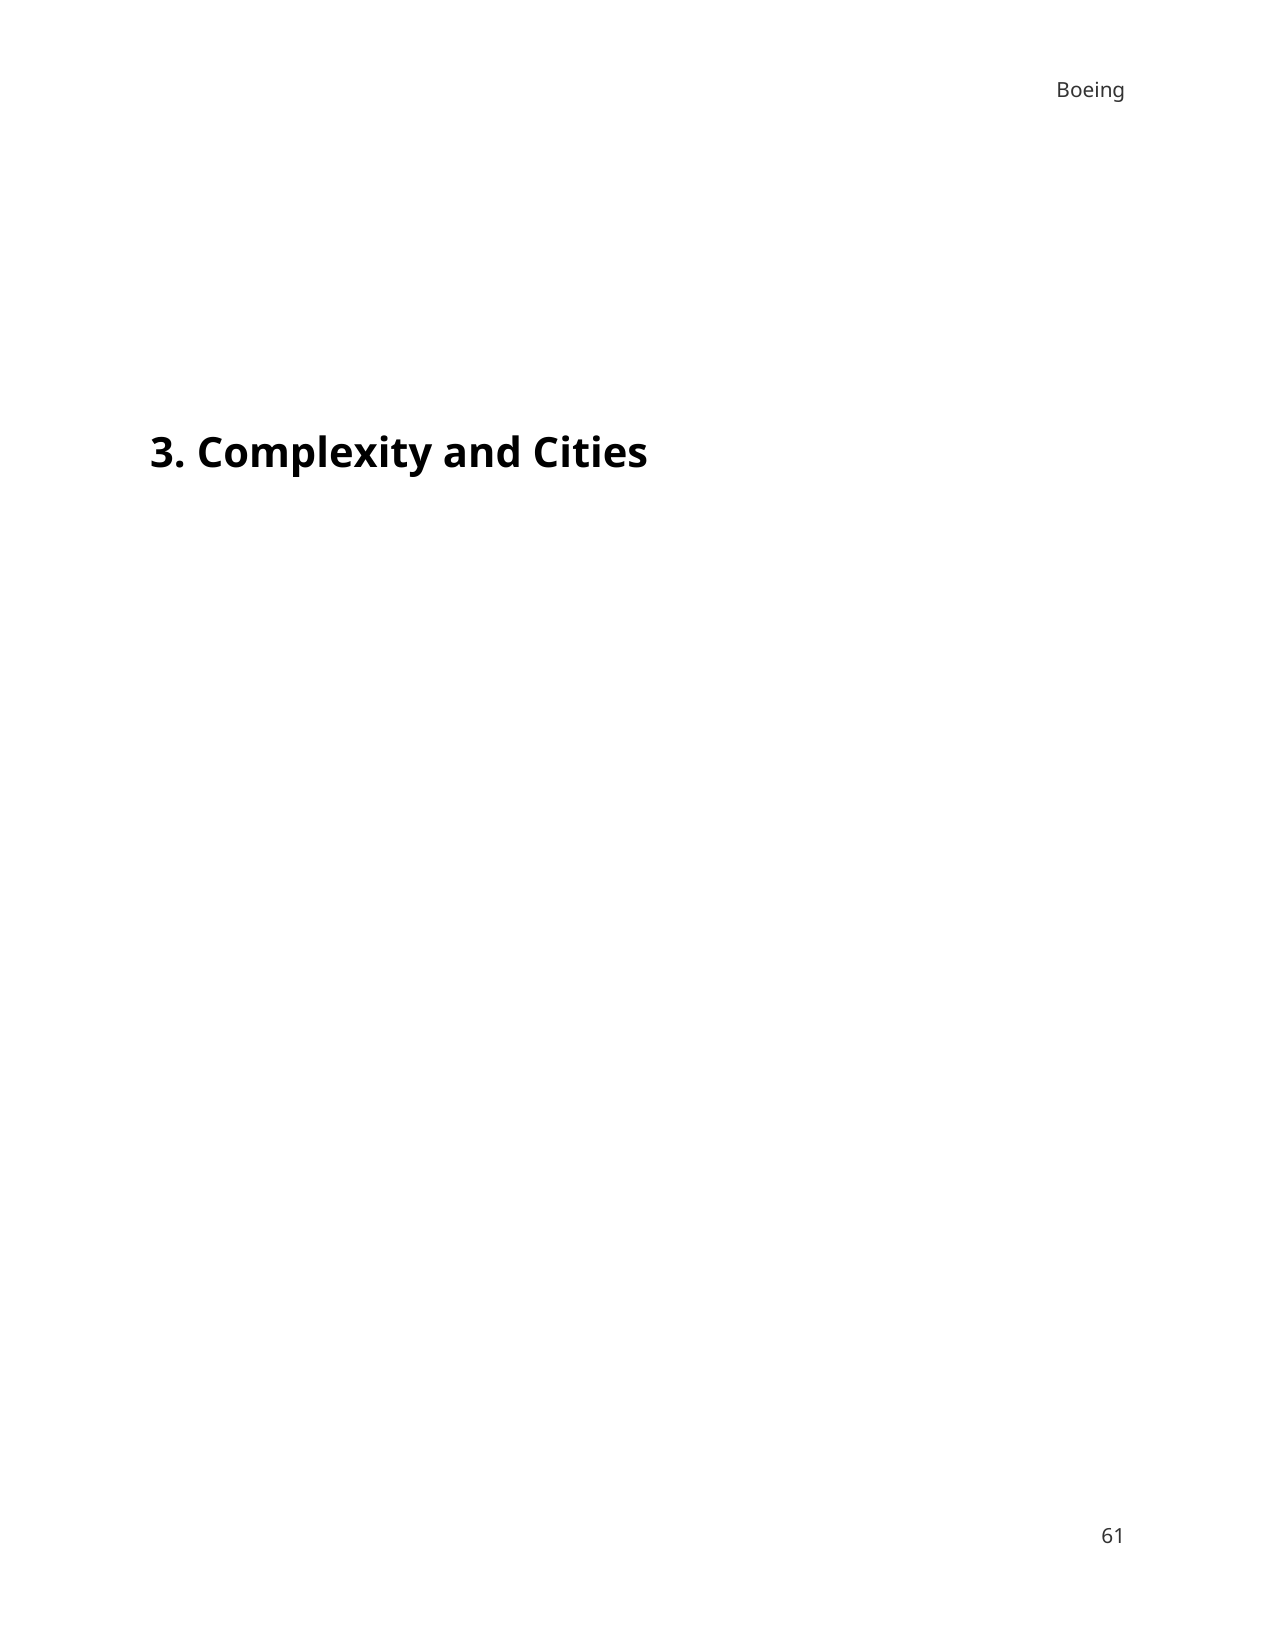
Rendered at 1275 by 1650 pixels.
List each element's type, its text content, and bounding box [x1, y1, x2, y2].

subtitle Complexity and Cities [150, 422, 1125, 479]
